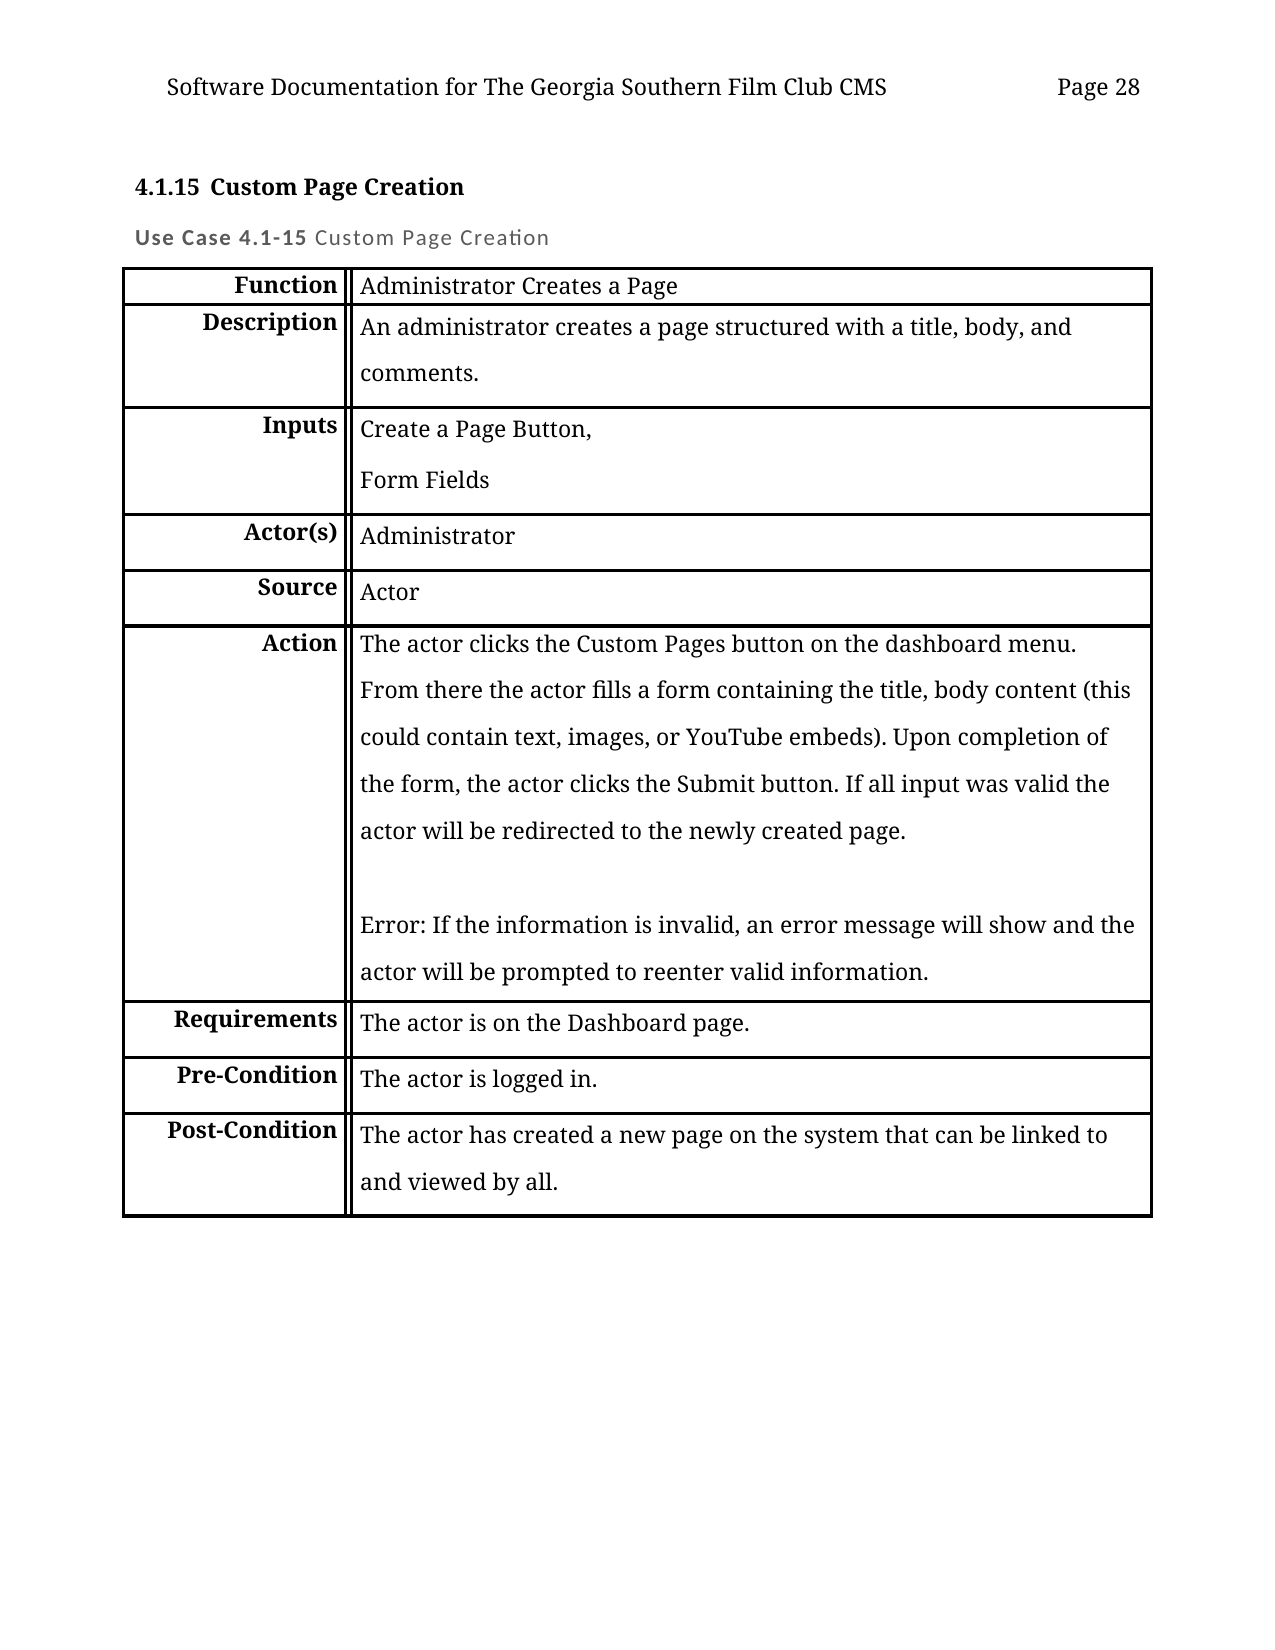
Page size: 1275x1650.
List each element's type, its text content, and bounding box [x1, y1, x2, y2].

table_cell Pre-Condition [125, 1059, 344, 1112]
table_cell The actor is logged in. [353, 1059, 1150, 1112]
table_cell Create a Page Button, Form Fields [353, 409, 1150, 513]
table_cell Administrator [353, 516, 1150, 568]
table_cell Description [125, 306, 344, 406]
table_cell Requirements [125, 1003, 344, 1056]
table_cell The actor has created a new page on the system that can be linked to and viewed by all. [353, 1115, 1150, 1214]
subtitle Custom Page Creation [135, 175, 1140, 200]
subtitle Use Case 4.1-15 Custom Page Creation [135, 225, 1140, 250]
table_cell An administrator creates a page structured with a title, body, and comments. [353, 306, 1150, 406]
table_cell Post-Condition [125, 1115, 344, 1214]
table_cell Inputs [125, 409, 344, 513]
table_header Function [125, 270, 344, 303]
table_cell The actor is on the Dashboard page. [353, 1003, 1150, 1056]
table_cell Actor(s) [125, 516, 344, 568]
table_cell Actor [353, 572, 1150, 624]
table_cell Action [125, 628, 344, 1000]
table_cell The actor clicks the Custom Pages button on the dashboard menu. From there the actor fills a form containing the title, body content (this could contain text, images, or YouTube embeds). Upon completion of the form, the actor clicks the Submit button. If all input was valid the actor will be redirected to the newly created page. Error: If the information is invalid, an error message will show and the actor will be prompted to reenter valid information. [353, 628, 1150, 1000]
table_header Administrator Creates a Page [353, 270, 1150, 303]
table_cell Source [125, 572, 344, 624]
